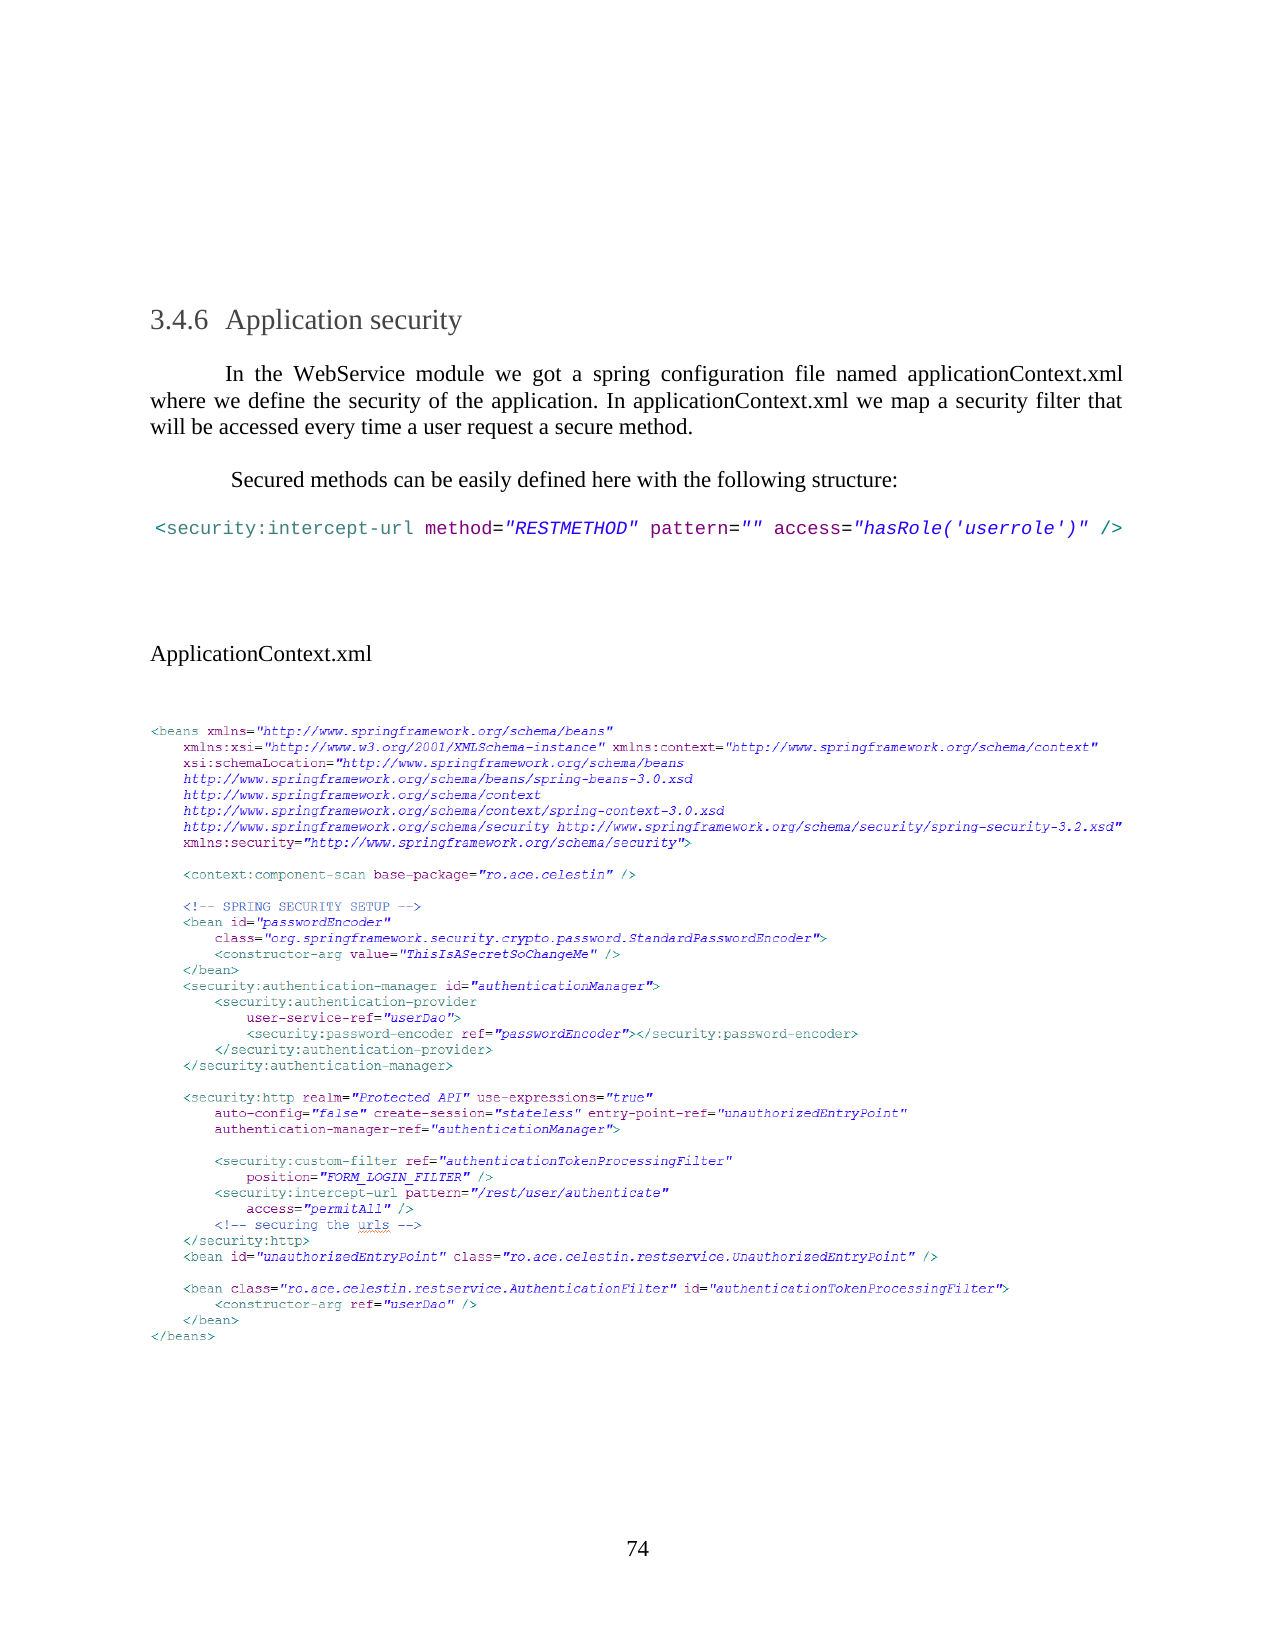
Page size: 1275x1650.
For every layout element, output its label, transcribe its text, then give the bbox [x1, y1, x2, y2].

text Secured methods can be easily defined here with the following structure: [150, 466, 1125, 492]
text <security:intercept-url method="RESTMETHOD" pattern="" access="hasRole('userrole')" /> [150, 518, 1125, 540]
subtitle Application security [150, 302, 1125, 335]
picture [150, 723, 1126, 1347]
text In the WebService module we got a spring configuration file named applicationContext.xml where we define the security of the application. In applicationContext.xml we map a security filter that will be accessed every time a user request a secure method. [150, 360, 1125, 439]
text ApplicationContext.xml [150, 640, 1125, 666]
